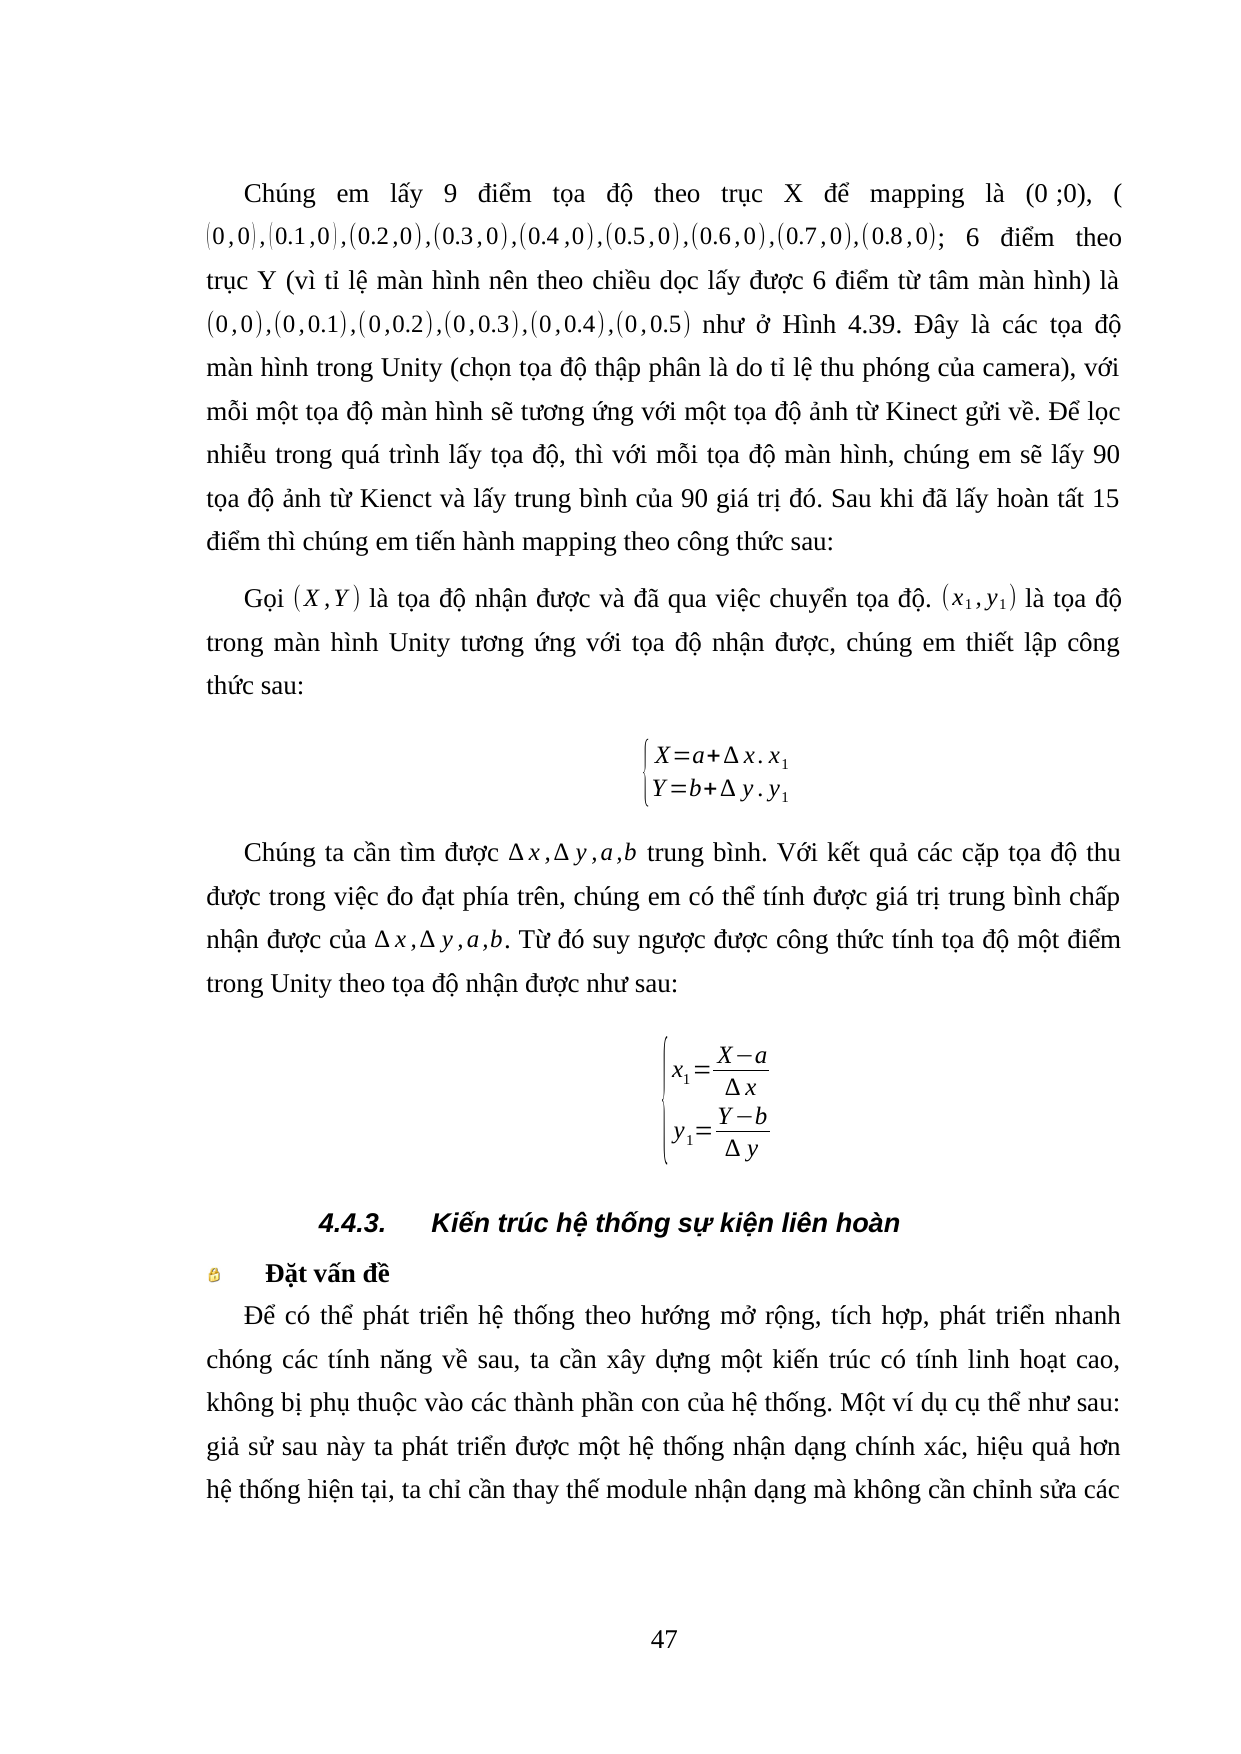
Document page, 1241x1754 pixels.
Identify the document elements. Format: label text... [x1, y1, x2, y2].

text Chúng ta cần tìm được trung bình. Với kết quả các cặp tọa độ thu được trong việc đo đạt phía trên, chúng em có thể tính được giá trị trung bình chấp nhận được của . Từ đó suy ngược được công thức tính tọa độ một điểm trong Unity theo tọa độ nhận được như sau: [206, 837, 1122, 998]
text Đặt vấn đề [206, 1257, 1122, 1288]
subtitle Kiến trúc hệ thống sự kiện liên hoàn [281, 1207, 1122, 1239]
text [206, 1299, 1122, 1505]
text Gọi là tọa độ nhận được và đã qua việc chuyển tọa độ. là tọa độ trong màn hình Unity tương ứng với tọa độ nhận được, chúng em thiết lập công thức sau: [206, 582, 1122, 701]
picture [207, 1266, 221, 1283]
